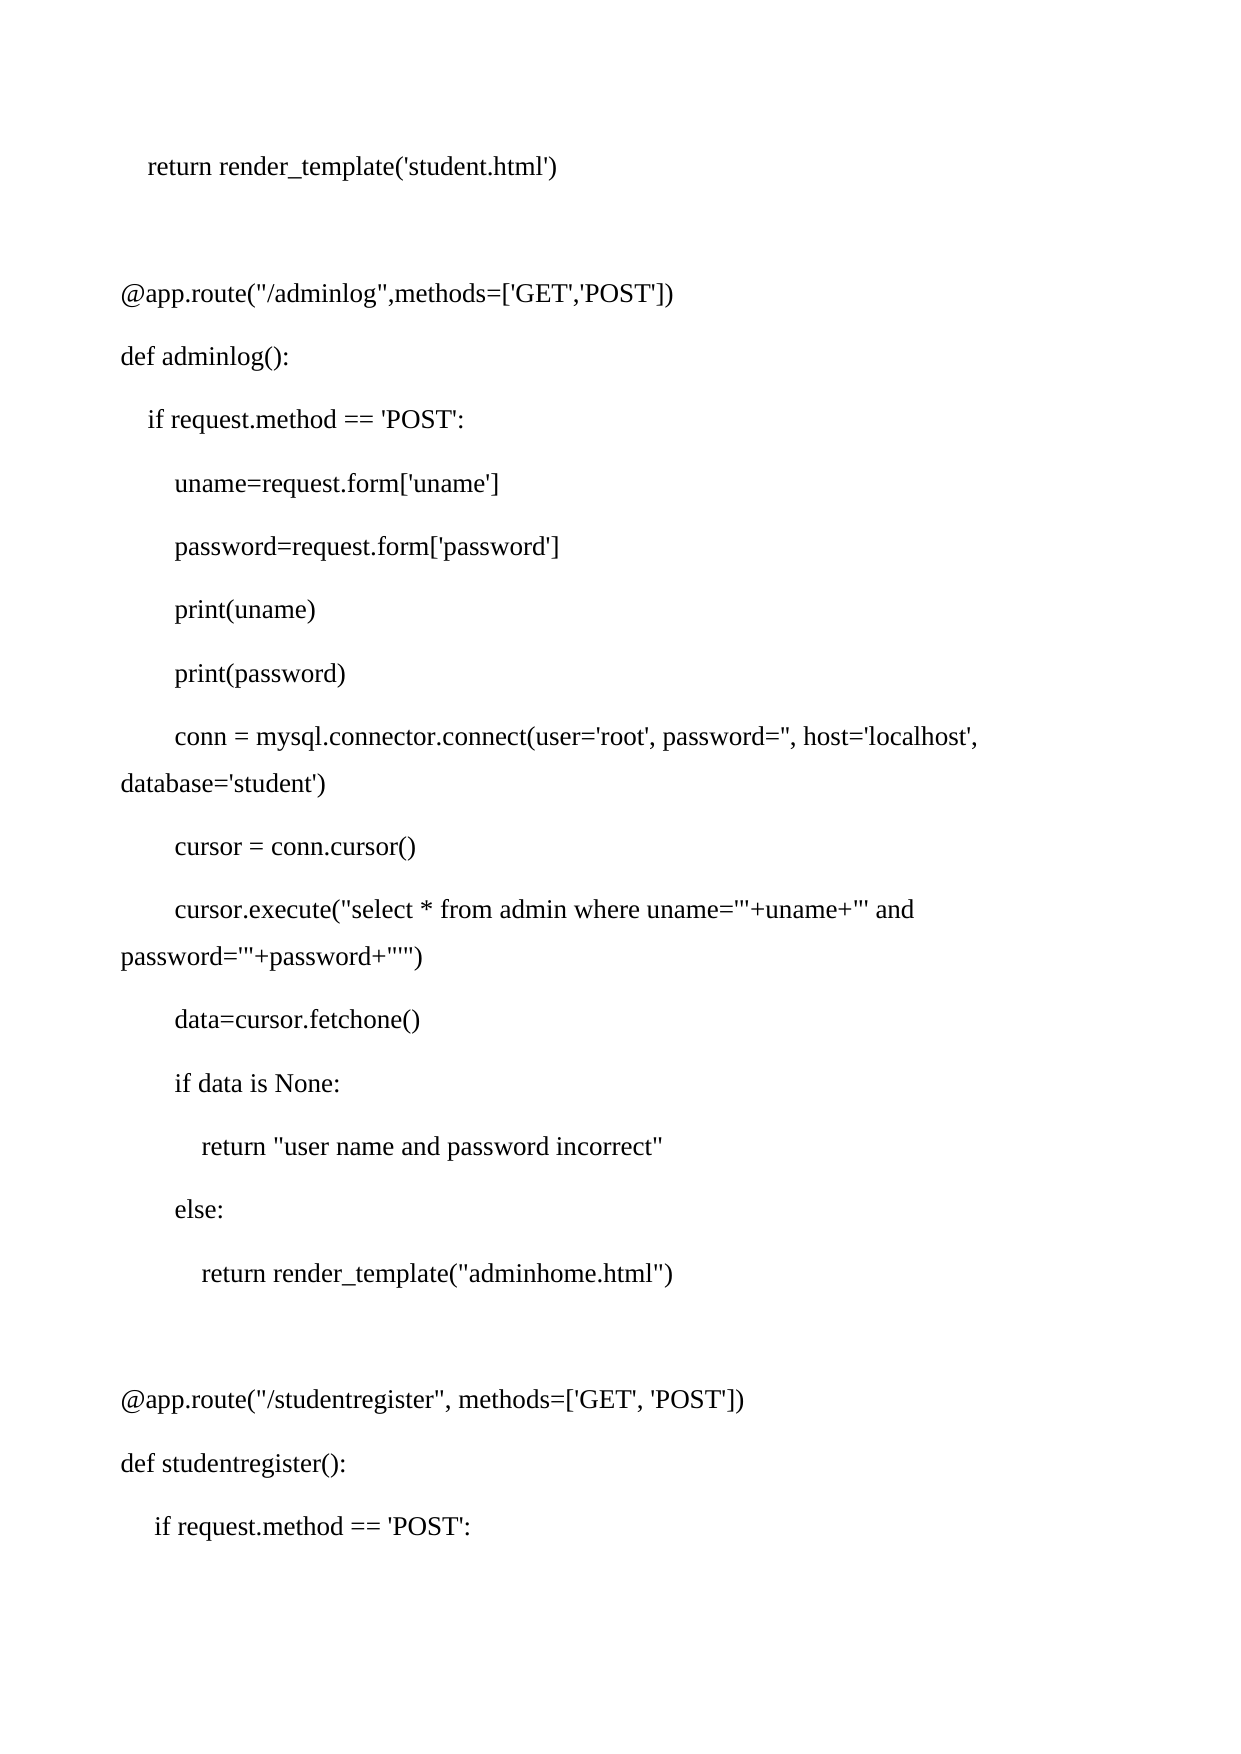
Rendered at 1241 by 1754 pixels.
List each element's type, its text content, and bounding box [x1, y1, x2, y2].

text uname=request.form['uname'] [120, 467, 1090, 498]
text cursor.execute("select * from admin where uname='"+uname+"' and password='"+password+"'") [120, 893, 1090, 971]
text @app.route("/adminlog",methods=['GET','POST']) [120, 277, 1090, 308]
text return render_template('student.html') [120, 150, 1090, 181]
text print(uname) [120, 593, 1090, 624]
text return "user name and password incorrect" [120, 1130, 1090, 1161]
text if request.method == 'POST': [120, 403, 1090, 434]
text def studentregister(): [120, 1447, 1090, 1478]
text if request.method == 'POST': [120, 1510, 1090, 1541]
text @app.route("/studentregister", methods=['GET', 'POST']) [120, 1383, 1090, 1414]
text password=request.form['password'] [120, 530, 1090, 561]
text def adminlog(): [120, 340, 1090, 371]
text data=cursor.fetchone() [120, 1003, 1090, 1034]
text print(password) [120, 657, 1090, 688]
text return render_template("adminhome.html") [120, 1257, 1090, 1288]
text else: [120, 1193, 1090, 1224]
text cursor = conn.cursor() [120, 830, 1090, 861]
text if data is None: [120, 1067, 1090, 1098]
text conn = mysql.connector.connect(user='root', password='', host='localhost', database='student') [120, 720, 1090, 798]
